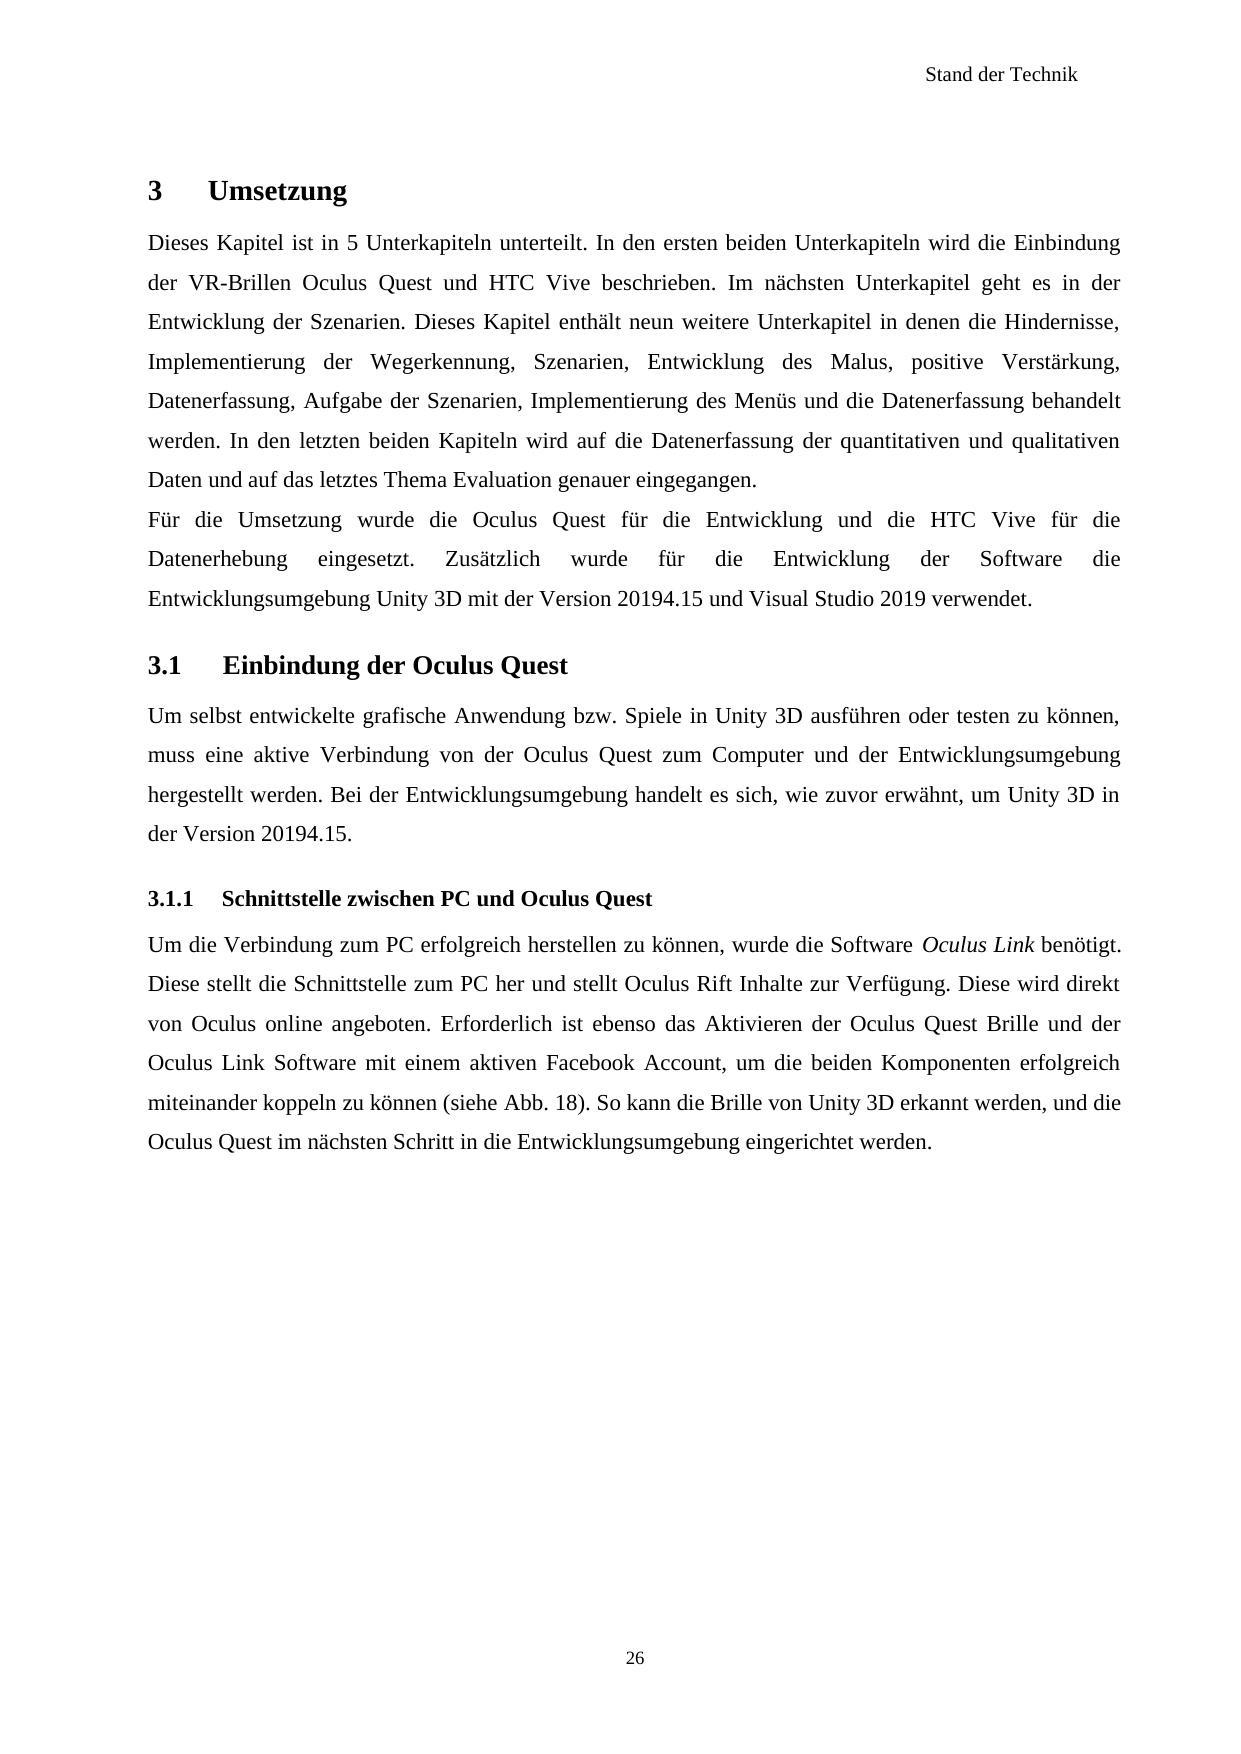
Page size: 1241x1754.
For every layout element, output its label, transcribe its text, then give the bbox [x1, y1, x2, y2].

text Dieses Kapitel ist in 5 Unterkapiteln unterteilt. In den ersten beiden Unterkapiteln wird die Einbindung der VR-Brillen Oculus Quest und HTC Vive beschrieben. Im nächsten Unterkapitel geht es in der Entwicklung der Szenarien. Dieses Kapitel enthält neun weitere Unterkapitel in denen die Hindernisse, Implementierung der Wegerkennung, Szenarien, Entwicklung des Malus, positive Verstärkung, Datenerfassung, Aufgabe der Szenarien, Implementierung des Menüs und die Datenerfassung behandelt werden. In den letzten beiden Kapiteln wird auf die Datenerfassung der quantitativen und qualitativen Daten und auf das letztes Thema Evaluation genauer eingegangen. [148, 229, 1122, 492]
text Um selbst entwickelte grafische Anwendung bzw. Spiele in Unity 3D ausführen oder testen zu können, muss eine aktive Verbindung von der Oculus Quest zum Computer und der Entwicklungsumgebung hergestellt werden. Bei der Entwicklungsumgebung handelt es sich, wie zuvor erwähnt, um Unity 3D in der Version 20194.15. [148, 702, 1122, 847]
text Um die Verbindung zum PC erfolgreich herstellen zu können, wurde die Software Oculus Link benötigt. Diese stellt die Schnittstelle zum PC her und stellt Oculus Rift Inhalte zur Verfügung. Diese wird direkt von Oculus online angeboten. Erforderlich ist ebenso das Aktivieren der Oculus Quest Brille und der Oculus Link Software mit einem aktiven Facebook Account, um die beiden Komponenten erfolgreich miteinander koppeln zu können (siehe Abb. 18). So kann die Brille von Unity 3D erkannt werden, und die Oculus Quest im nächsten Schritt in die Entwicklungsumgebung eingerichtet werden. [148, 931, 1122, 1154]
subtitle Einbindung der Oculus Quest [148, 649, 1122, 680]
subtitle Schnittstelle zwischen PC und Oculus Quest [148, 885, 1122, 911]
subtitle Umsetzung [148, 173, 1122, 206]
text Für die Umsetzung wurde die Oculus Quest für die Entwicklung und die HTC Vive für die Datenerhebung eingesetzt. Zusätzlich wurde für die Entwicklung der Software die Entwicklungsumgebung Unity 3D mit der Version 20194.15 und Visual Studio 2019 verwendet. [148, 506, 1122, 611]
